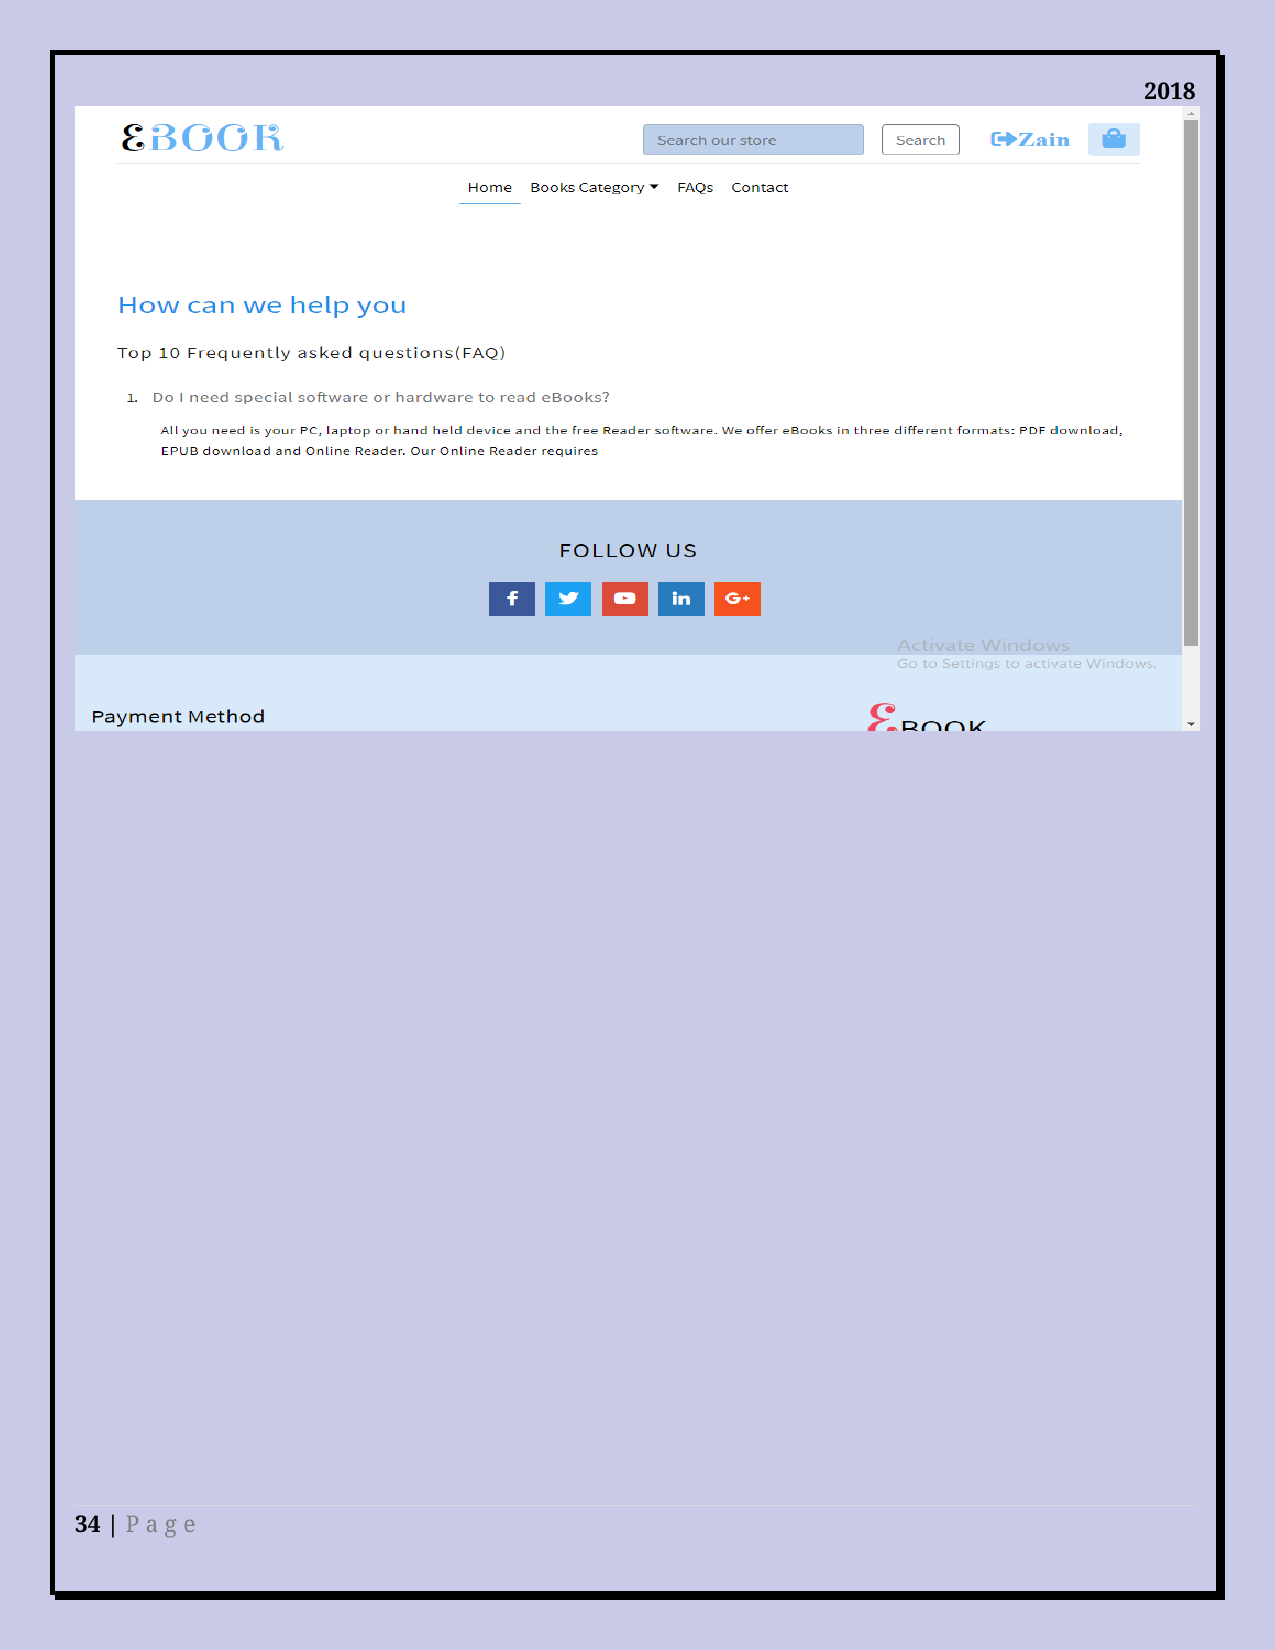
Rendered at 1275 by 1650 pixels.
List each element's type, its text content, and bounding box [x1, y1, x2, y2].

list Faqs [525, 106, 1195, 169]
picture [75, 198, 1200, 823]
